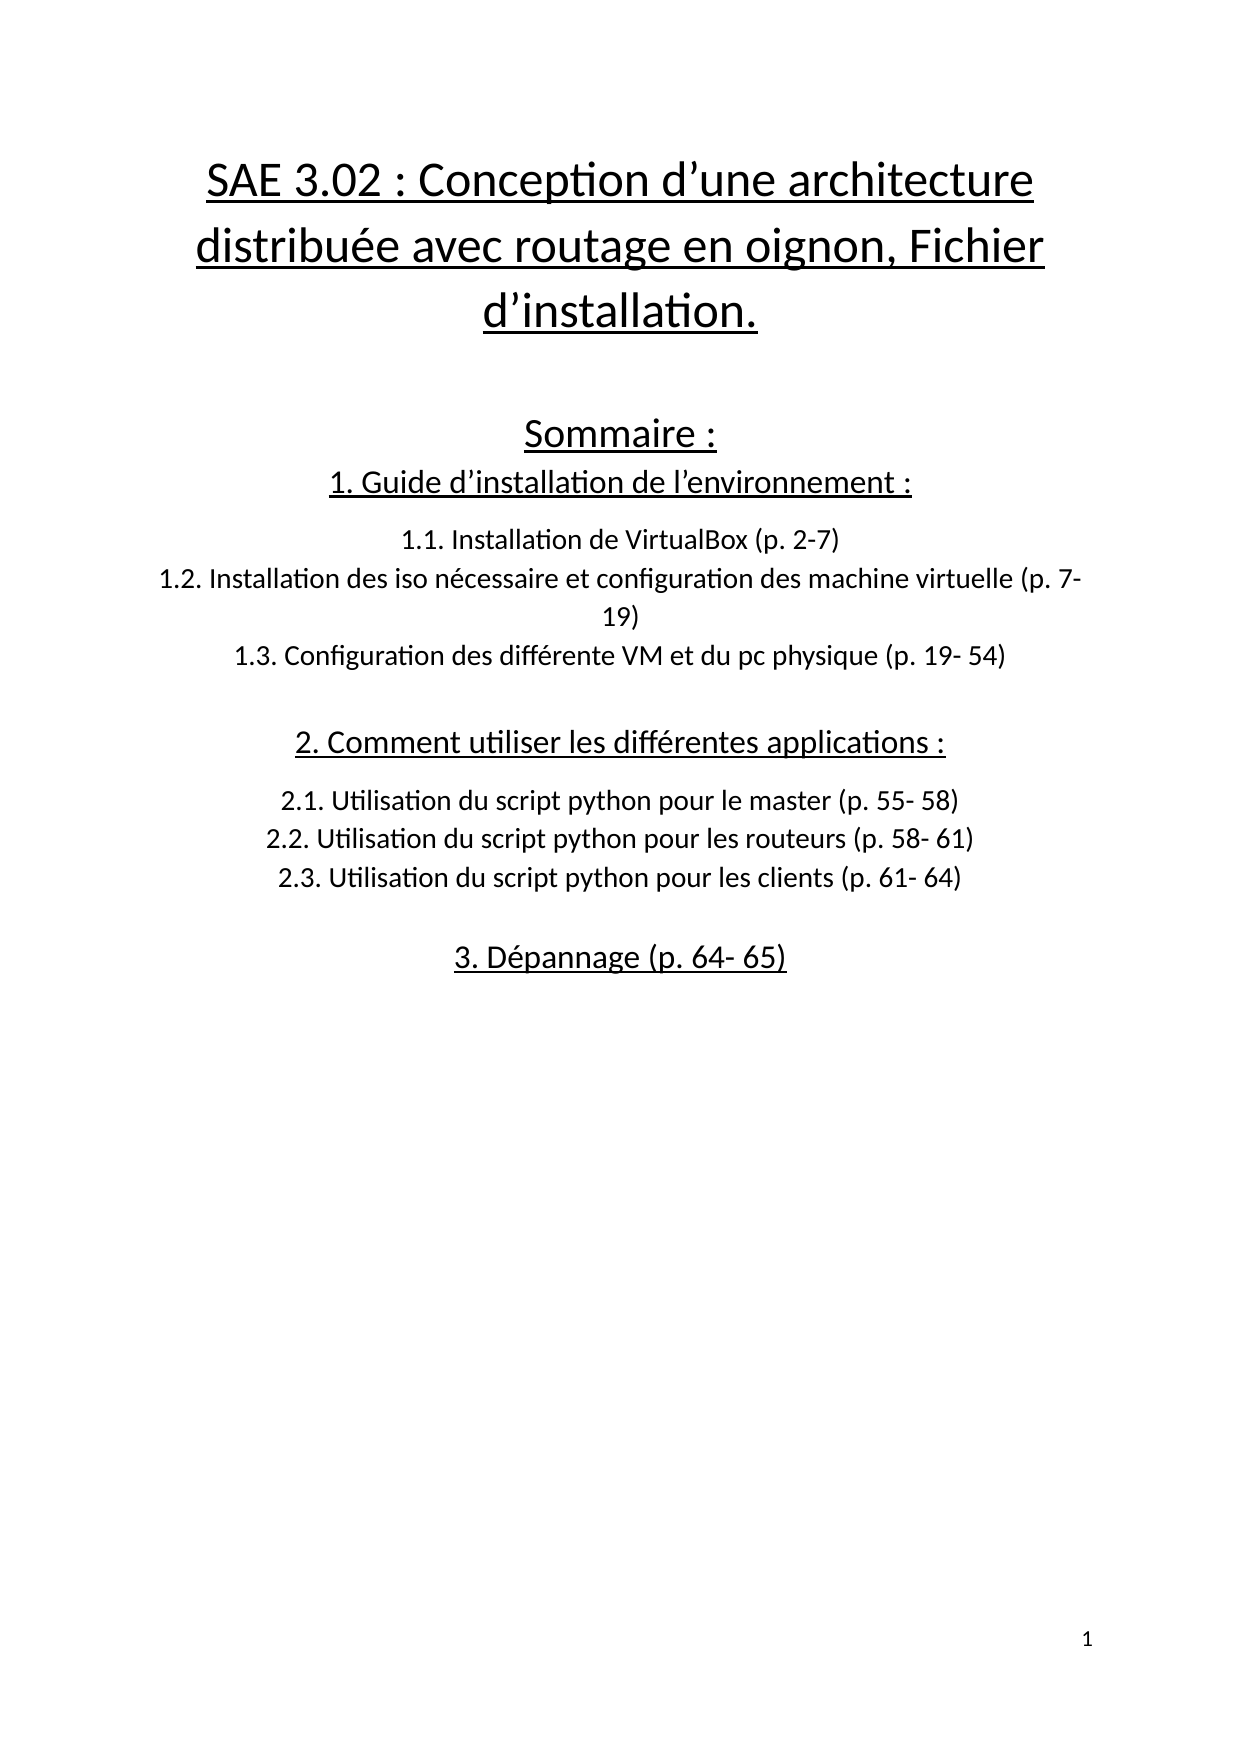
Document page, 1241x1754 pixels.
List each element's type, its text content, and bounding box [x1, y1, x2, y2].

text 2.1. Utilisation du script python pour le master (p. 55- 58) 2.2. Utilisation du script python pour les routeurs (p. 58- 61) 2.3. Utilisation du script python pour les clients (p. 61- 64) 3. Dépannage (p. 64- 65) [148, 782, 1093, 977]
text Sommaire : 1. Guide d’installation de l’environnement : [148, 362, 1093, 501]
text SAE 3.02 : Conception d’une architecture distribuée avec routage en oignon, Fichier d’installation. [148, 148, 1093, 340]
text 1.1. Installation de VirtualBox (p. 2-7) 1.2. Installation des iso nécessaire et configuration des machine virtuelle (p. 7- 19) 1.3. Configuration des différente VM et du pc physique (p. 19- 54) [148, 521, 1093, 702]
text 2. Comment utiliser les différentes applications : [148, 721, 1093, 762]
